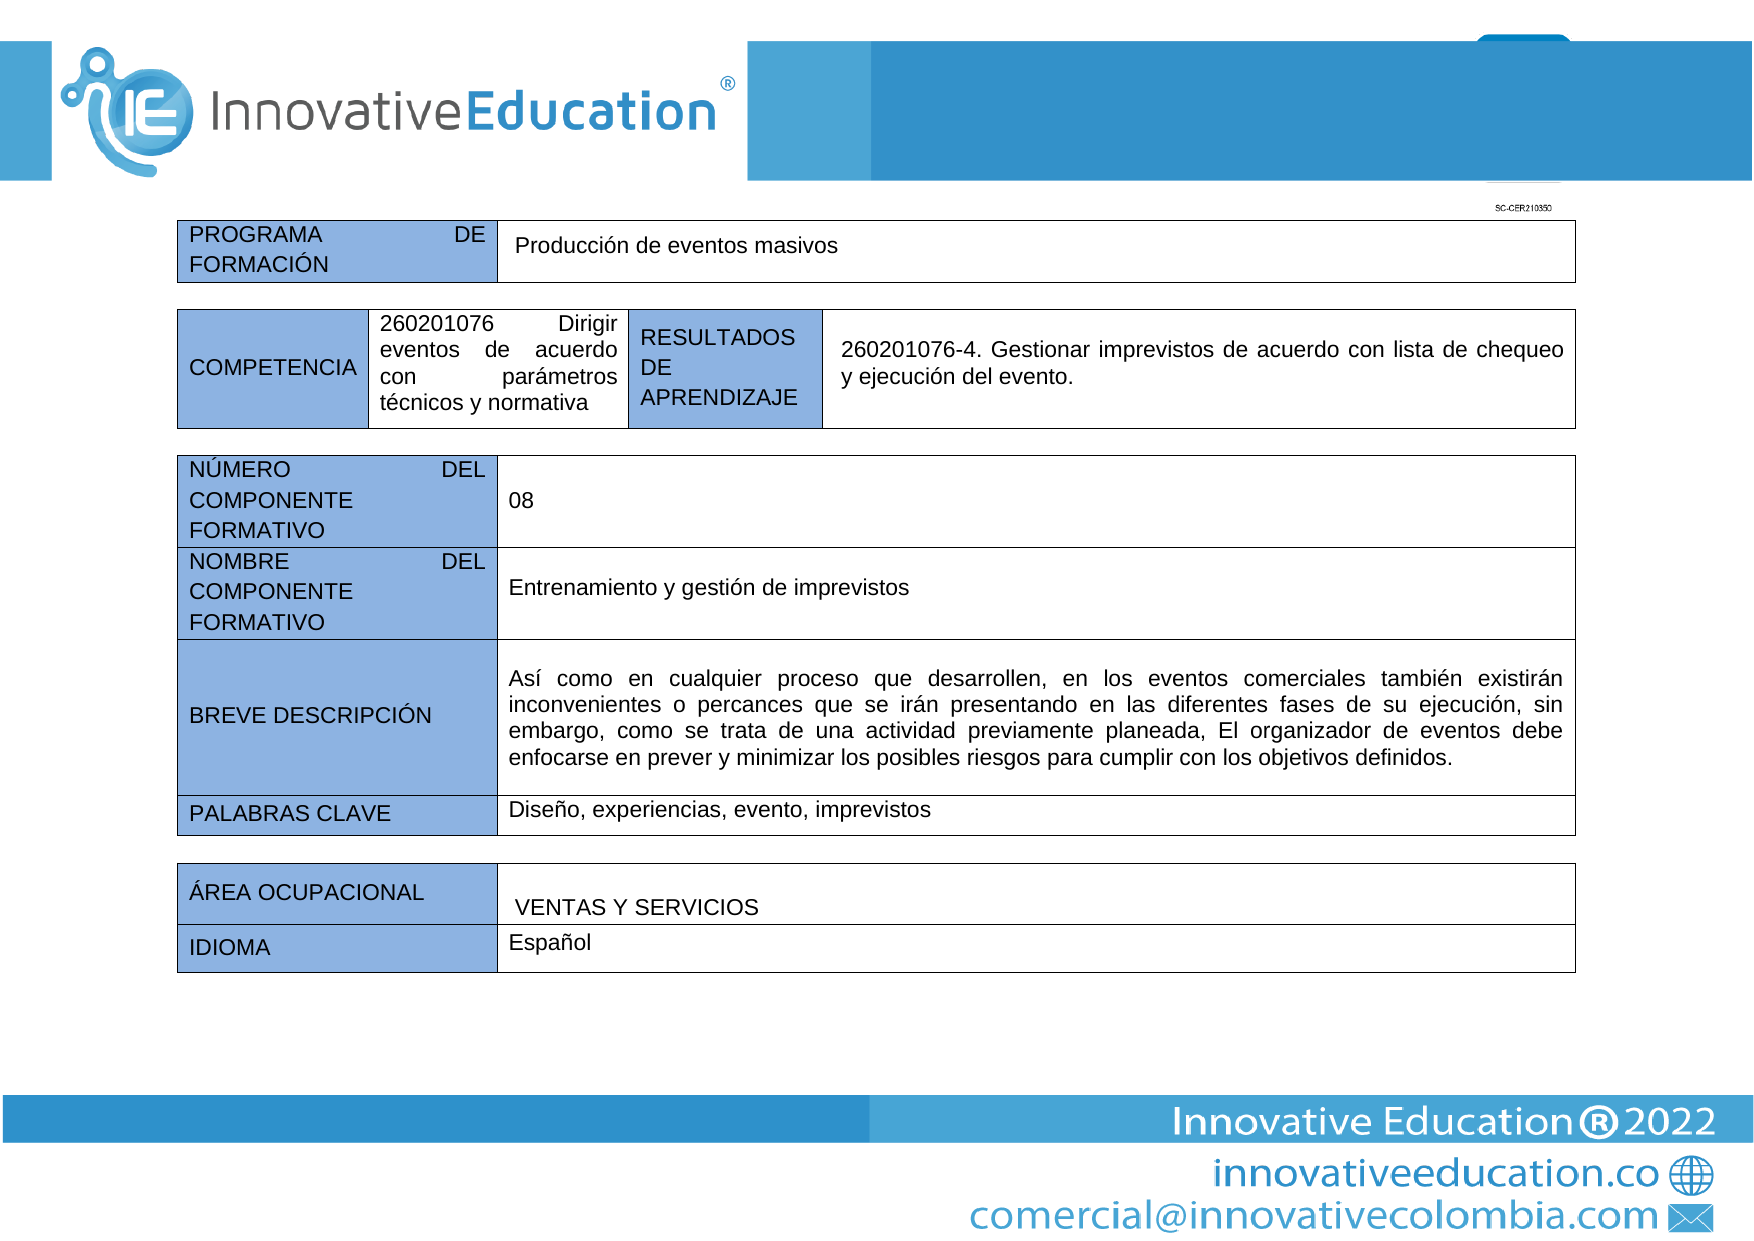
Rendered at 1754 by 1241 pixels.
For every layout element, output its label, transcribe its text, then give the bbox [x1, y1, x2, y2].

table_header 260201076 Dirigir eventos de acuerdo con parámetros técnicos y normativa [369, 310, 628, 428]
table_cell IDIOMA [178, 925, 497, 972]
table_header 260201076-4. Gestionar imprevistos de acuerdo con lista de chequeo y ejecución del evento. [823, 310, 1575, 428]
table_cell Diseño, experiencias, evento, imprevistos [498, 796, 1575, 835]
table_header RESULTADOS DE APRENDIZAJE [629, 310, 822, 428]
table_header 08 [498, 456, 1575, 547]
table_cell BREVE DESCRIPCIÓN [178, 640, 497, 795]
table_header PROGRAMA DE FORMACIÓN [178, 221, 497, 282]
table_header Producción de eventos masivos [498, 221, 1575, 282]
picture [2, 1093, 1754, 1239]
table_header COMPETENCIA [178, 310, 368, 428]
table_cell NOMBRE DEL COMPONENTE FORMATIVO [178, 548, 497, 639]
picture [0, 28, 1752, 214]
table_header ÁREA OCUPACIONAL [178, 864, 497, 924]
table_header NÚMERO DEL COMPONENTE FORMATIVO [178, 456, 497, 547]
table_cell Entrenamiento y gestión de imprevistos [498, 548, 1575, 639]
table_cell Así como en cualquier proceso que desarrollen, en los eventos comerciales también existirán inconvenientes o percances que se irán presentando en las diferentes fases de su ejecución, sin embargo, como se trata de una actividad previamente planeada, El organizador de eventos debe enfocarse en prever y minimizar los posibles riesgos para cumplir con los objetivos definidos. [498, 640, 1575, 795]
table_header VENTAS Y SERVICIOS [498, 864, 1575, 924]
table_cell PALABRAS CLAVE [178, 796, 497, 835]
table_cell Español [498, 925, 1575, 972]
